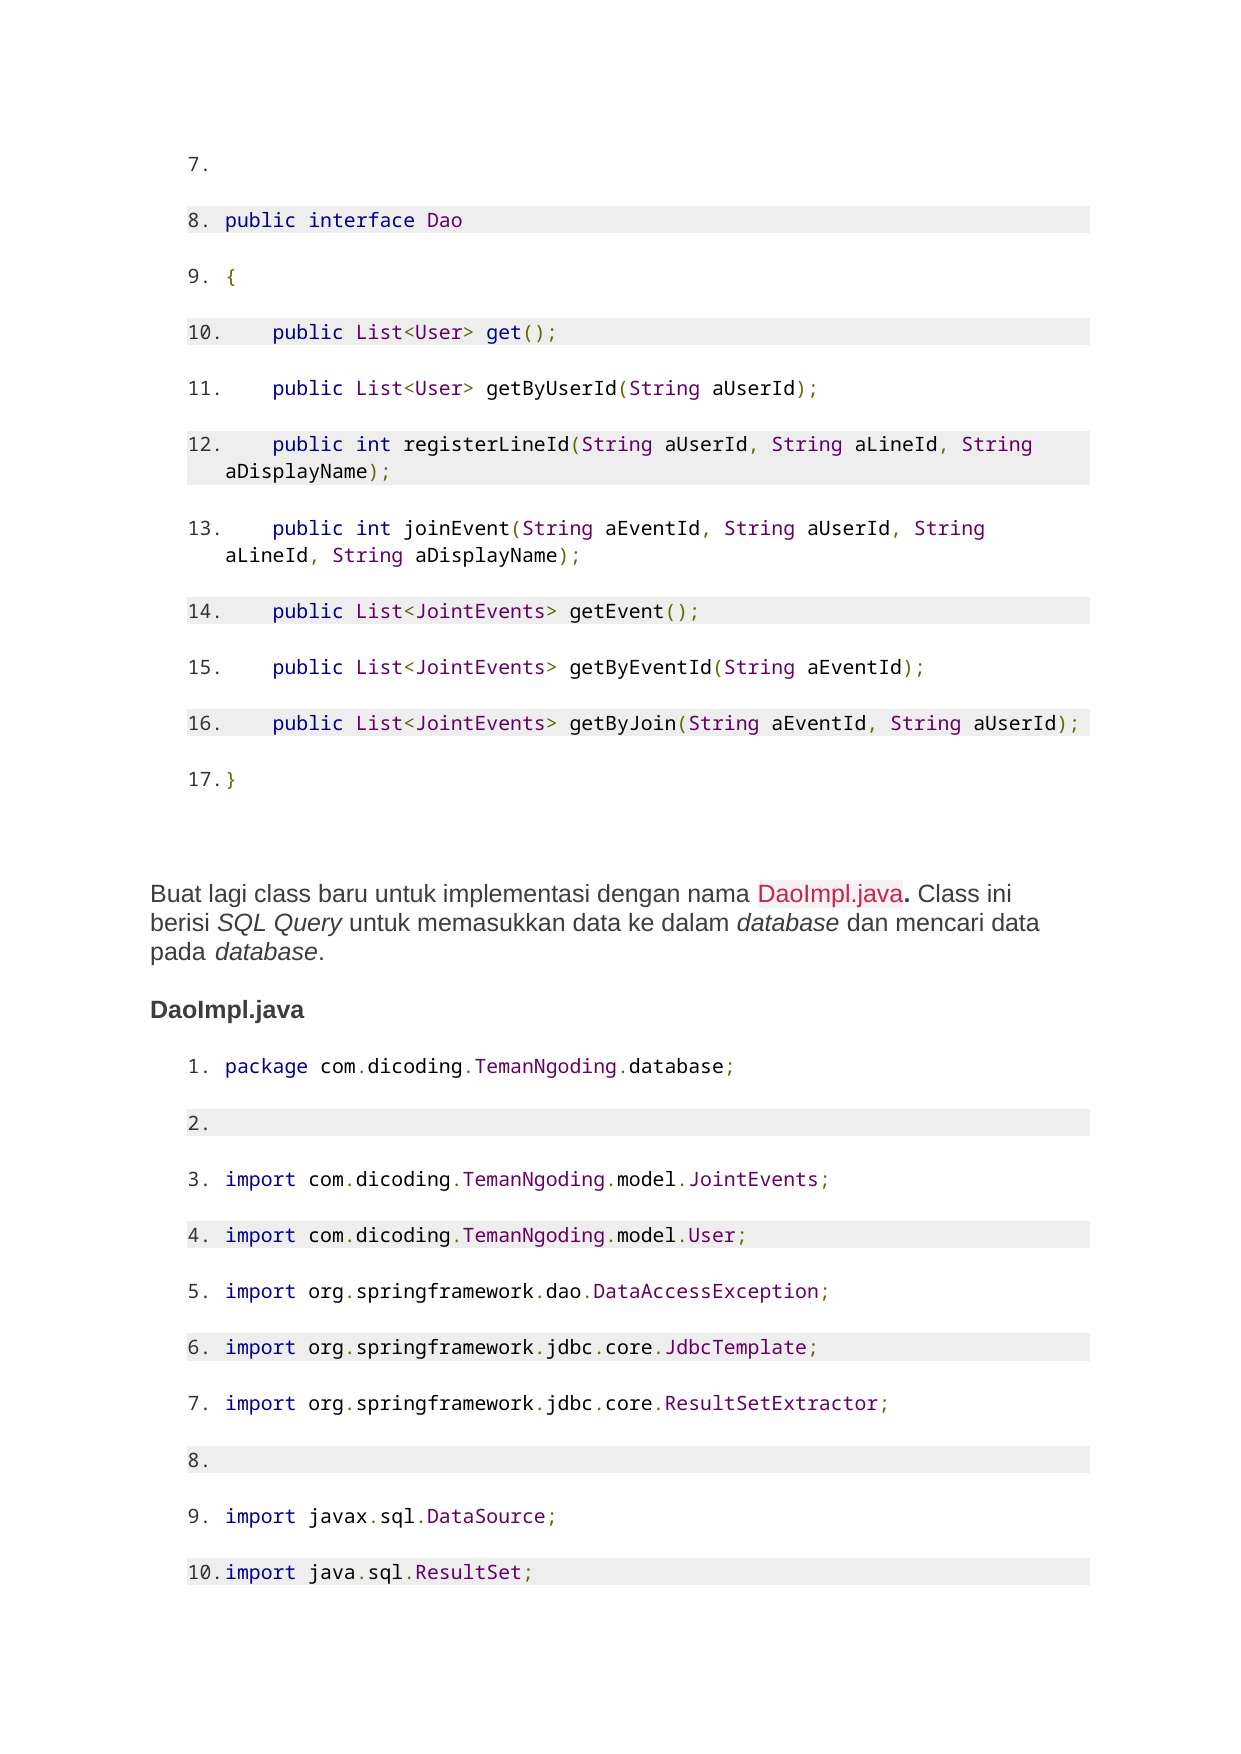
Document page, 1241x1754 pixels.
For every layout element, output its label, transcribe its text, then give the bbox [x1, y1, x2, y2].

list import org.springframework.jdbc.core.ResultSetExtractor; [187, 1390, 1090, 1417]
list import com.dicoding.TemanNgoding.model.JointEvents; [187, 1165, 1090, 1192]
list public List<User> get(); [187, 318, 1090, 345]
list public List<JointEvents> getEvent(); [187, 597, 1090, 624]
text Buat lagi class baru untuk implementasi dengan nama DaoImpl.java. Class ini berisi SQL Query untuk memasukkan data ke dalam database dan mencari data pada database. [150, 879, 1090, 966]
list package com.dicoding.TemanNgoding.database; [187, 1053, 1090, 1080]
list import com.dicoding.TemanNgoding.model.User; [187, 1221, 1090, 1248]
list import org.springframework.dao.DataAccessException; [187, 1277, 1090, 1304]
list public interface Dao [187, 206, 1090, 233]
list public List<User> getByUserId(String aUserId); [187, 374, 1090, 402]
text DaoImpl.java [150, 995, 1090, 1024]
list public int registerLineId(String aUserId, String aLineId, String aDisplayName); [187, 431, 1090, 485]
list import javax.sql.DataSource; [187, 1502, 1090, 1529]
list public List<JointEvents> getByEventId(String aEventId); [187, 653, 1090, 680]
list public int joinEvent(String aEventId, String aUserId, String aLineId, String aDisplayName); [187, 514, 1090, 568]
list import org.springframework.jdbc.core.JdbcTemplate; [187, 1333, 1090, 1361]
list } [187, 765, 1090, 792]
list public List<JointEvents> getByJoin(String aEventId, String aUserId); [187, 709, 1090, 736]
list { [187, 262, 1090, 289]
list import java.sql.ResultSet; [187, 1558, 1090, 1585]
